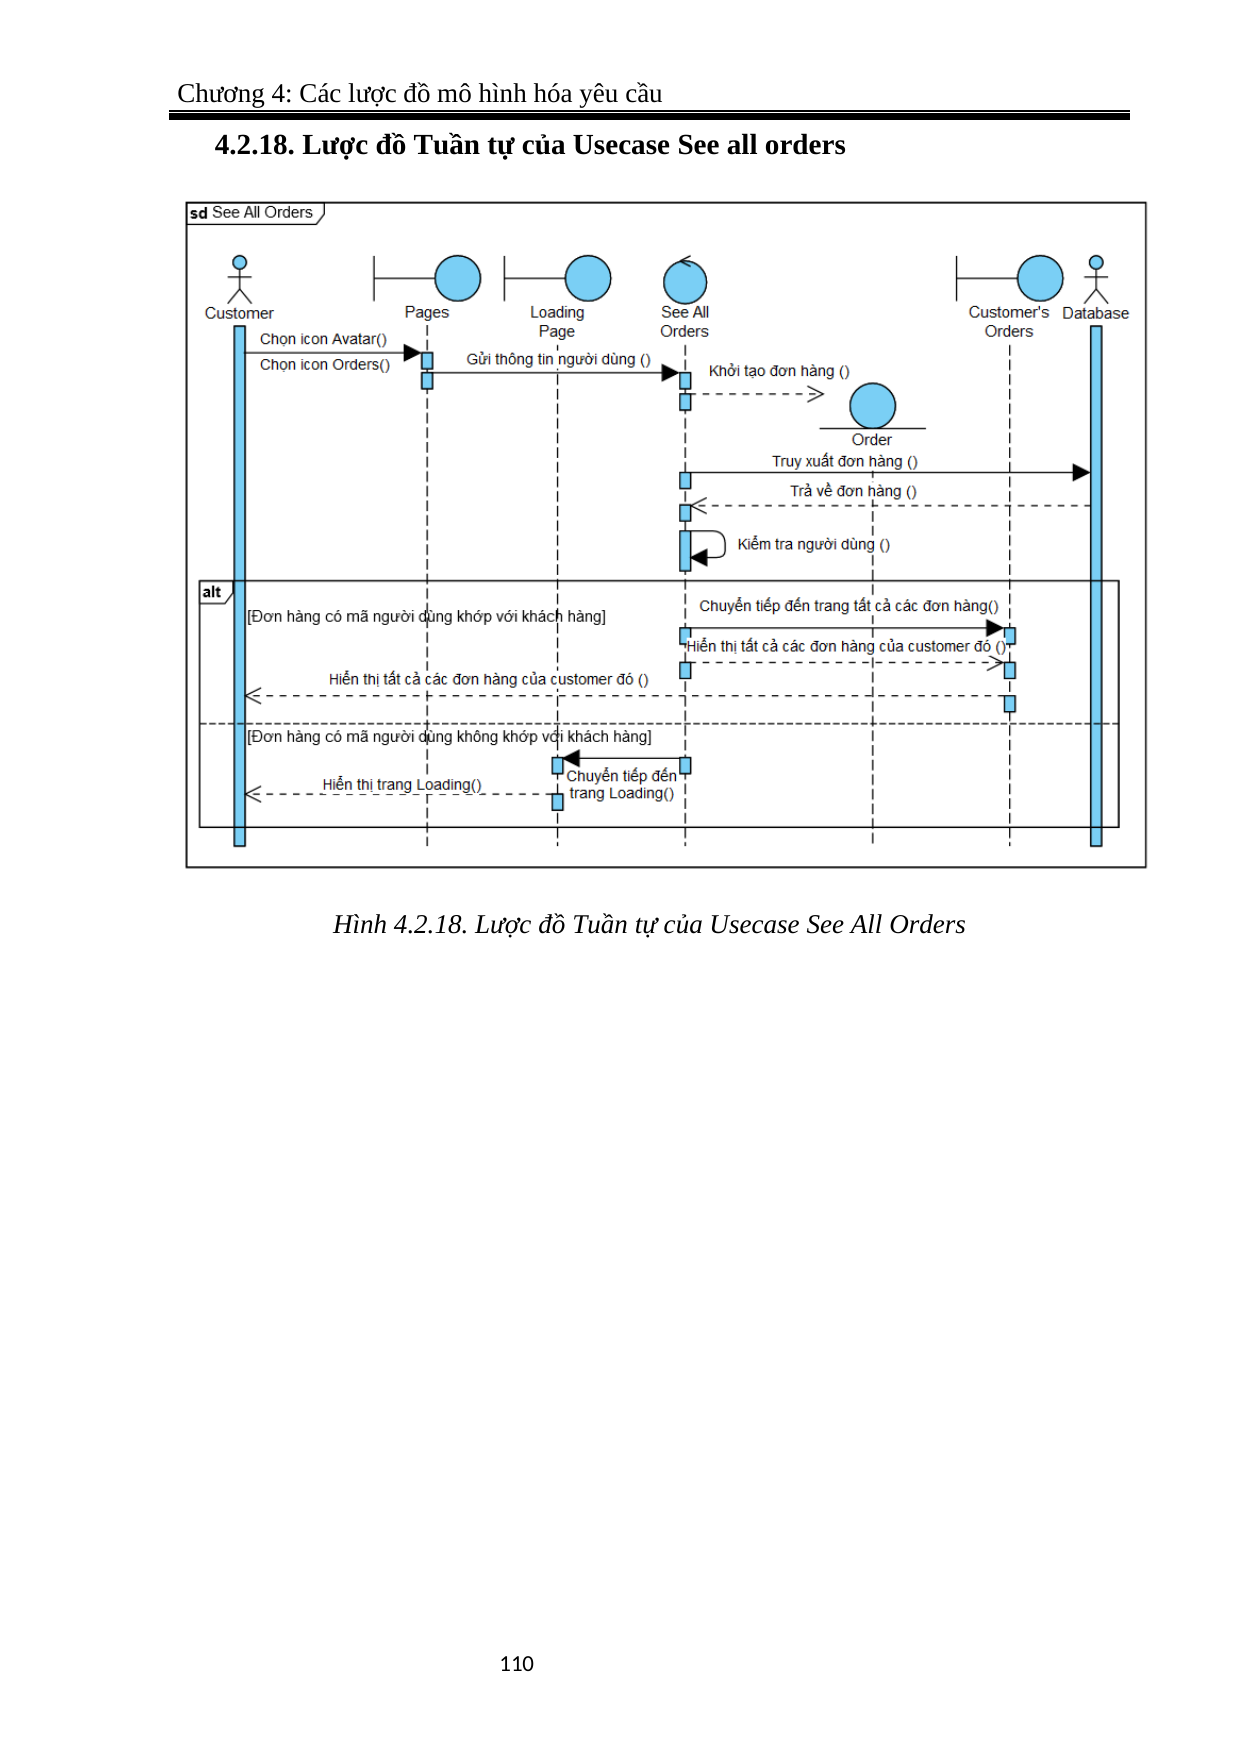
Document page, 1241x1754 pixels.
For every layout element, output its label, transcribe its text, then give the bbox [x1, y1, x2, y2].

subtitle 4.2.18. Lược đồ Tuần tự của Usecase See all orders [177, 127, 1122, 161]
picture [177, 190, 1157, 877]
subtitle Hình 4.2.18. Lược đồ Tuần tự của Usecase See All Orders [177, 908, 1122, 939]
